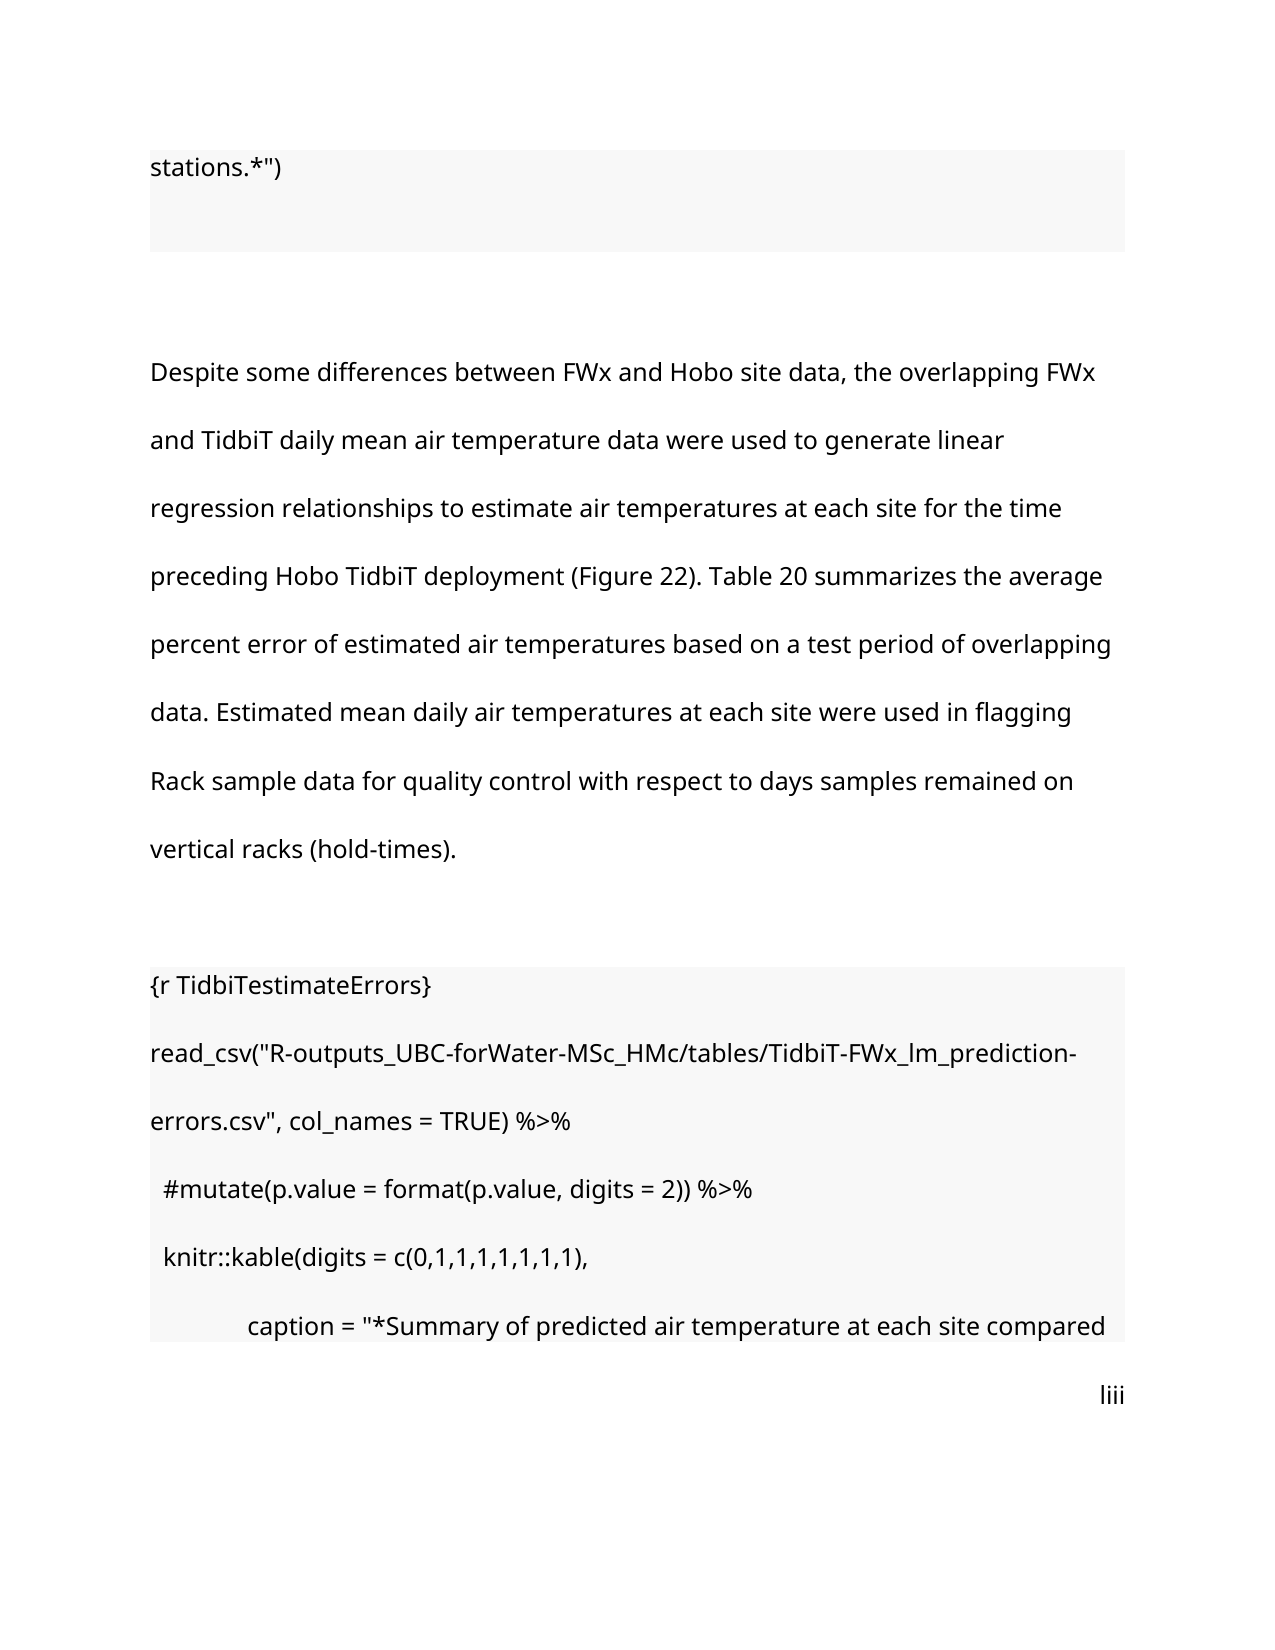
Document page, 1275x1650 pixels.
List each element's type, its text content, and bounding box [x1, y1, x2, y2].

text Despite some differences between FWx and Hobo site data, the overlapping FWx and TidbiT daily mean air temperature data were used to generate linear regression relationships to estimate air temperatures at each site for the time preceding Hobo TidbiT deployment (Figure 22). Table 20 summarizes the average percent error of estimated air temperatures based on a test period of overlapping data. Estimated mean daily air temperatures at each site were used in flagging Rack sample data for quality control with respect to days samples remained on vertical racks (hold-times). [150, 354, 1125, 865]
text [150, 967, 1125, 1342]
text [150, 150, 1125, 252]
